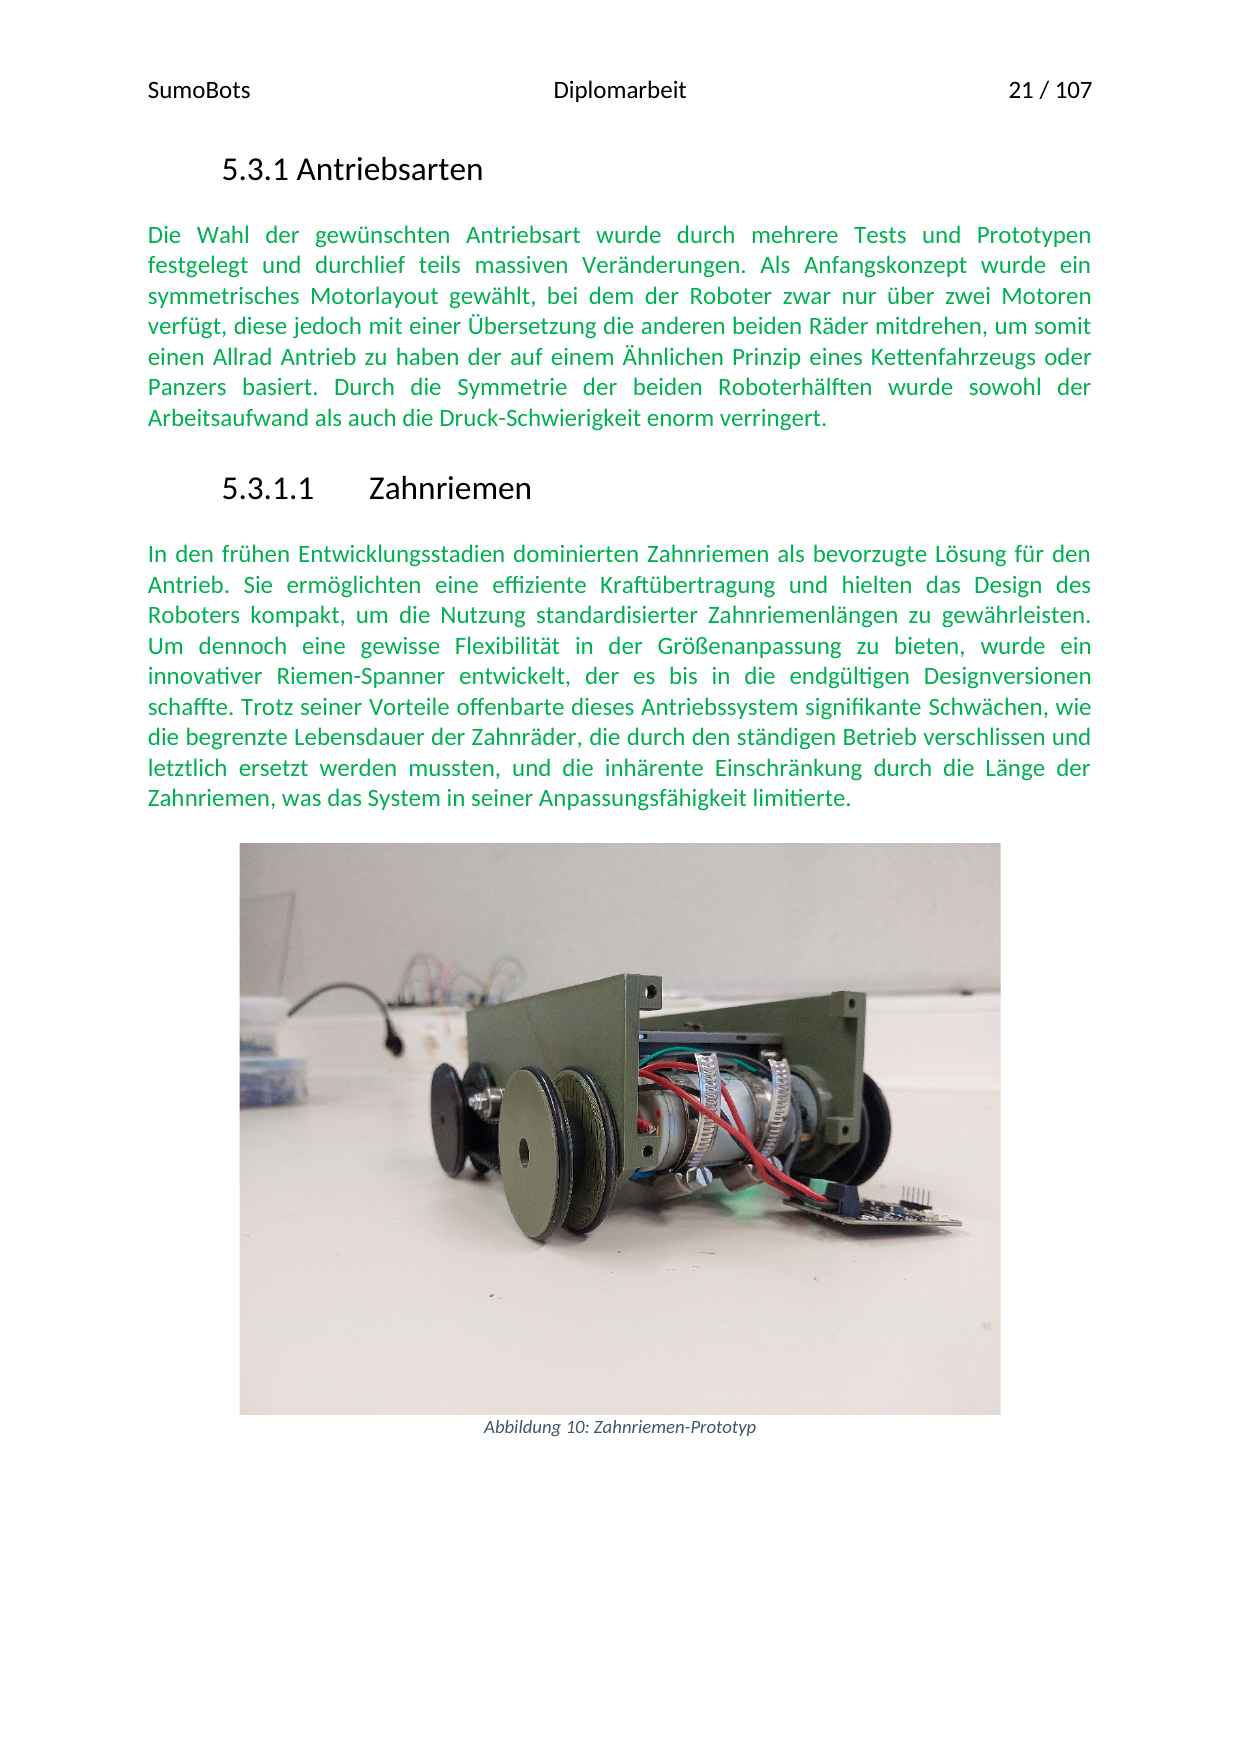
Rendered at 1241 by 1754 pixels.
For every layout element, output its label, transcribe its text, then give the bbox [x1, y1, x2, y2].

picture [239, 843, 1001, 1415]
subtitle Antriebsarten [221, 148, 1093, 188]
text In den frühen Entwicklungsstadien dominierten Zahnriemen als bevorzugte Lösung für den Antrieb. Sie ermöglichten eine effiziente Kraftübertragung und hielten das Design des Roboters kompakt, um die Nutzung standardisierter Zahnriemenlängen zu gewährleisten. Um dennoch eine gewisse Flexibilität in der Größenanpassung zu bieten, wurde ein innovativer Riemen-Spanner entwickelt, der es bis in die endgültigen Designversionen schaffte. Trotz seiner Vorteile offenbarte dieses Antriebssystem signifikante Schwächen, wie die begrenzte Lebensdauer der Zahnräder, die durch den ständigen Betrieb verschlissen und letztlich ersetzt werden mussten, und die inhärente Einschränkung durch die Länge der Zahnriemen, was das System in seiner Anpassungsfähigkeit limitierte. [148, 538, 1093, 813]
subtitle Zahnriemen [221, 467, 1093, 508]
text Abbildung 10: Zahnriemen-Prototyp [148, 1415, 1093, 1438]
text Die Wahl der gewünschten Antriebsart wurde durch mehrere Tests und Prototypen festgelegt und durchlief teils massiven Veränderungen. Als Anfangskonzept wurde ein symmetrisches Motorlayout gewählt, bei dem der Roboter zwar nur über zwei Motoren verfügt, diese jedoch mit einer Übersetzung die anderen beiden Räder mitdrehen, um somit einen Allrad Antrieb zu haben der auf einem Ähnlichen Prinzip eines Kettenfahrzeugs oder Panzers basiert. Durch die Symmetrie der beiden Roboterhälften wurde sowohl der Arbeitsaufwand als auch die Druck-Schwierigkeit enorm verringert. [148, 219, 1093, 432]
